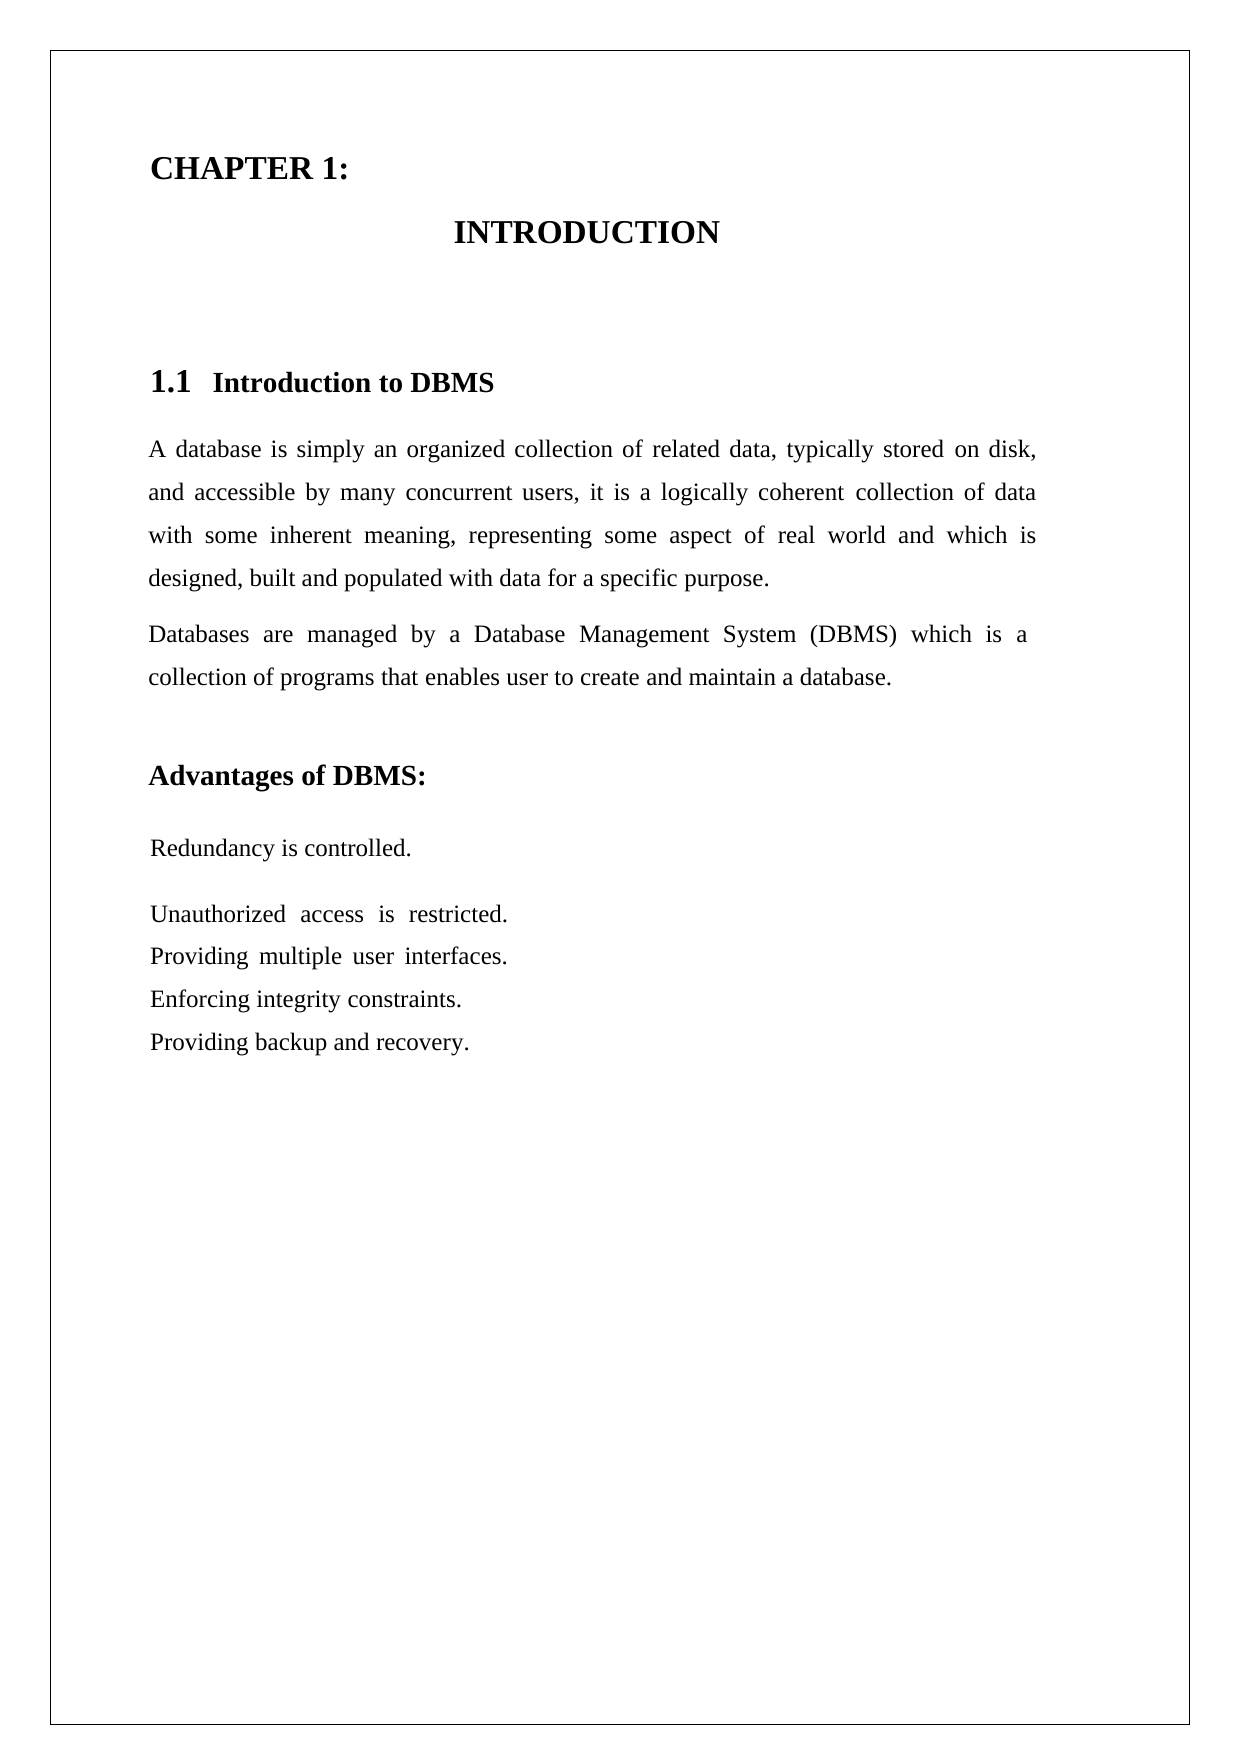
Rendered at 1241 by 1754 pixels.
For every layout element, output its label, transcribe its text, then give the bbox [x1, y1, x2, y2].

subtitle CHAPTER 1: [150, 148, 361, 187]
list Introduction to DBMS [150, 362, 1111, 400]
text Providing backup and recovery. [150, 1027, 1111, 1056]
text INTRODUCTION [453, 212, 1111, 251]
text Unauthorized access is restricted. Providing multiple user interfaces. Enforcing integrity constraints. [150, 899, 508, 1013]
text Advantages of DBMS: [148, 758, 1111, 791]
text A database is simply an organized collection of related data, typically stored on disk, and accessible by many concurrent users, it is a logically coherent collection of data with some inherent meaning, representing some aspect of real world and which is designed, built and populated with data for a specific purpose. [148, 434, 1036, 592]
text Redundancy is controlled. [150, 833, 1111, 862]
text Databases are managed by a Database Management System (DBMS) which is a collection of programs that enables user to create and maintain a database. [148, 619, 1027, 691]
